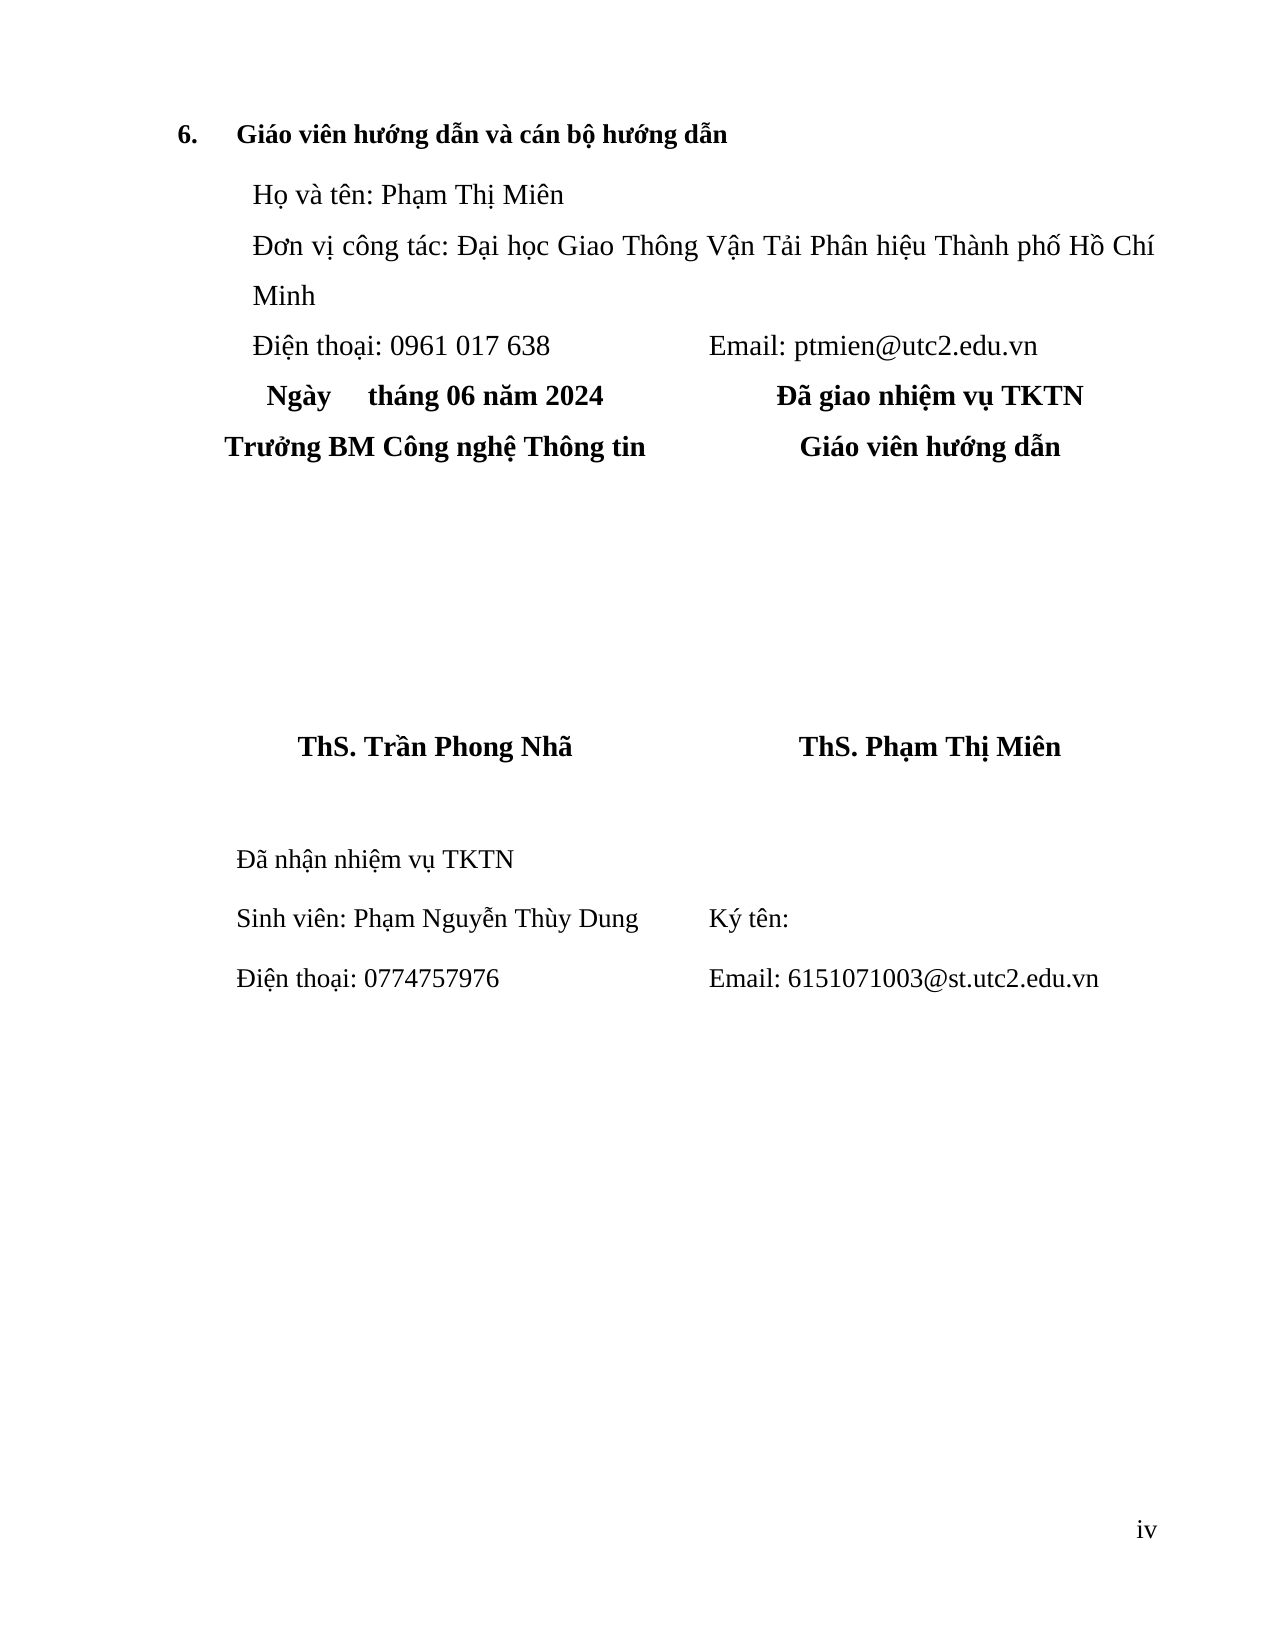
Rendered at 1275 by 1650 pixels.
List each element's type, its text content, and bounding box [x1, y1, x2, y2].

text Điện thoại: 0774757976 Email: 6151071003@st.utc2.edu.vn [177, 962, 1157, 993]
table_header Ngày tháng 06 năm 2024 Trưởng BM Công nghệ Thông tin [172, 379, 698, 478]
list Giáo viên hướng dẫn và cán bộ hướng dẫn [177, 118, 1157, 149]
table_cell ThS. Phạm Thị Miên [698, 478, 1162, 778]
table_cell ThS. Trần Phong Nhã [172, 478, 698, 778]
text Đã nhận nhiệm vụ TKTN [177, 843, 1157, 874]
text Sinh viên: Phạm Nguyễn Thùy Dung Ký tên: [177, 903, 1157, 934]
table_header Đã giao nhiệm vụ TKTN Giáo viên hướng dẫn [698, 379, 1162, 478]
text Đơn vị công tác: Đại học Giao Thông Vận Tải Phân hiệu Thành phố Hồ Chí Minh [252, 228, 1157, 311]
text Họ và tên: Phạm Thị Miên [177, 177, 1157, 211]
text Điện thoại: 0961 017 638 Email: ptmien@utc2.edu.vn [252, 328, 1157, 362]
